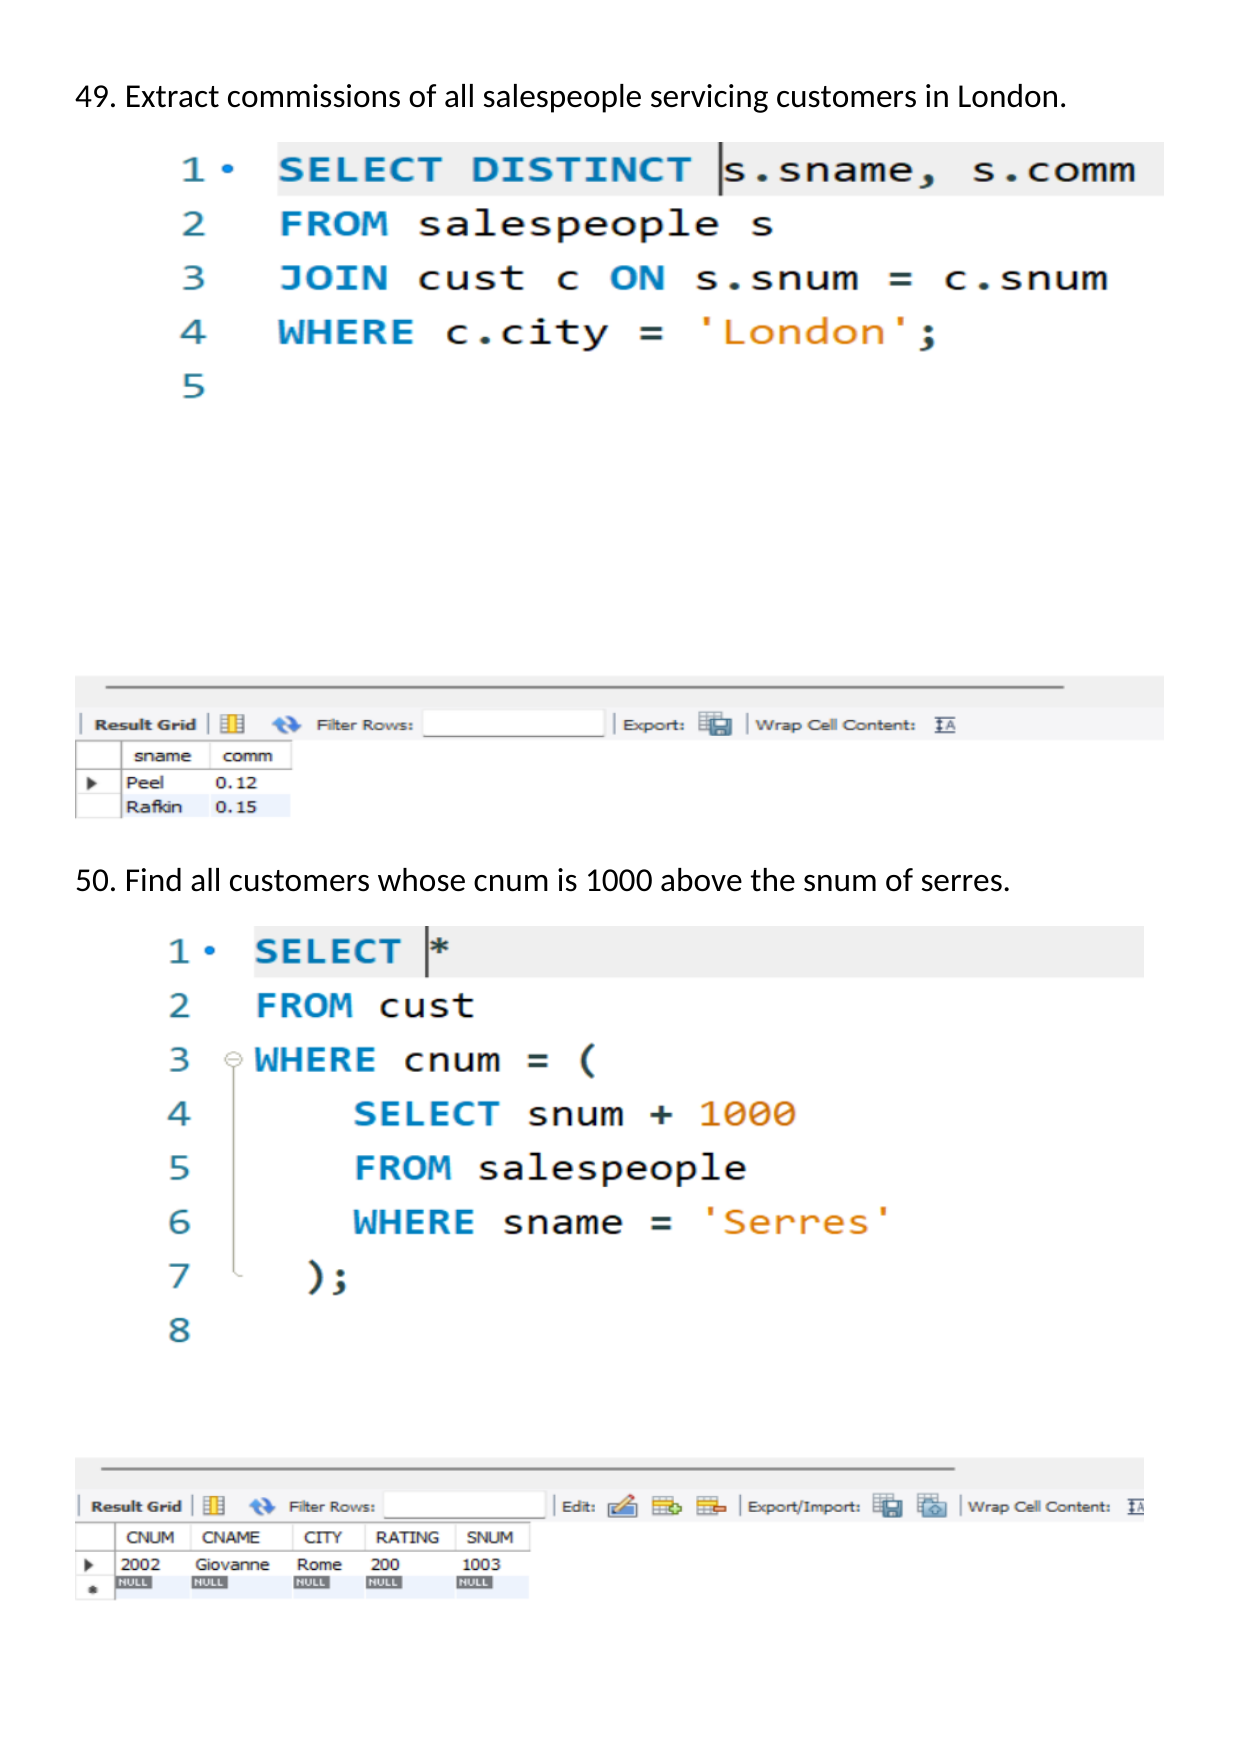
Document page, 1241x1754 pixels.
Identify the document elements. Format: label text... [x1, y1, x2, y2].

text 49. Extract commissions of all salespeople servicing customers in London. [75, 75, 1165, 116]
picture [75, 926, 1144, 1618]
picture [75, 142, 1164, 834]
text 50. Find all customers whose cnum is 1000 above the snum of serres. [75, 859, 1165, 899]
